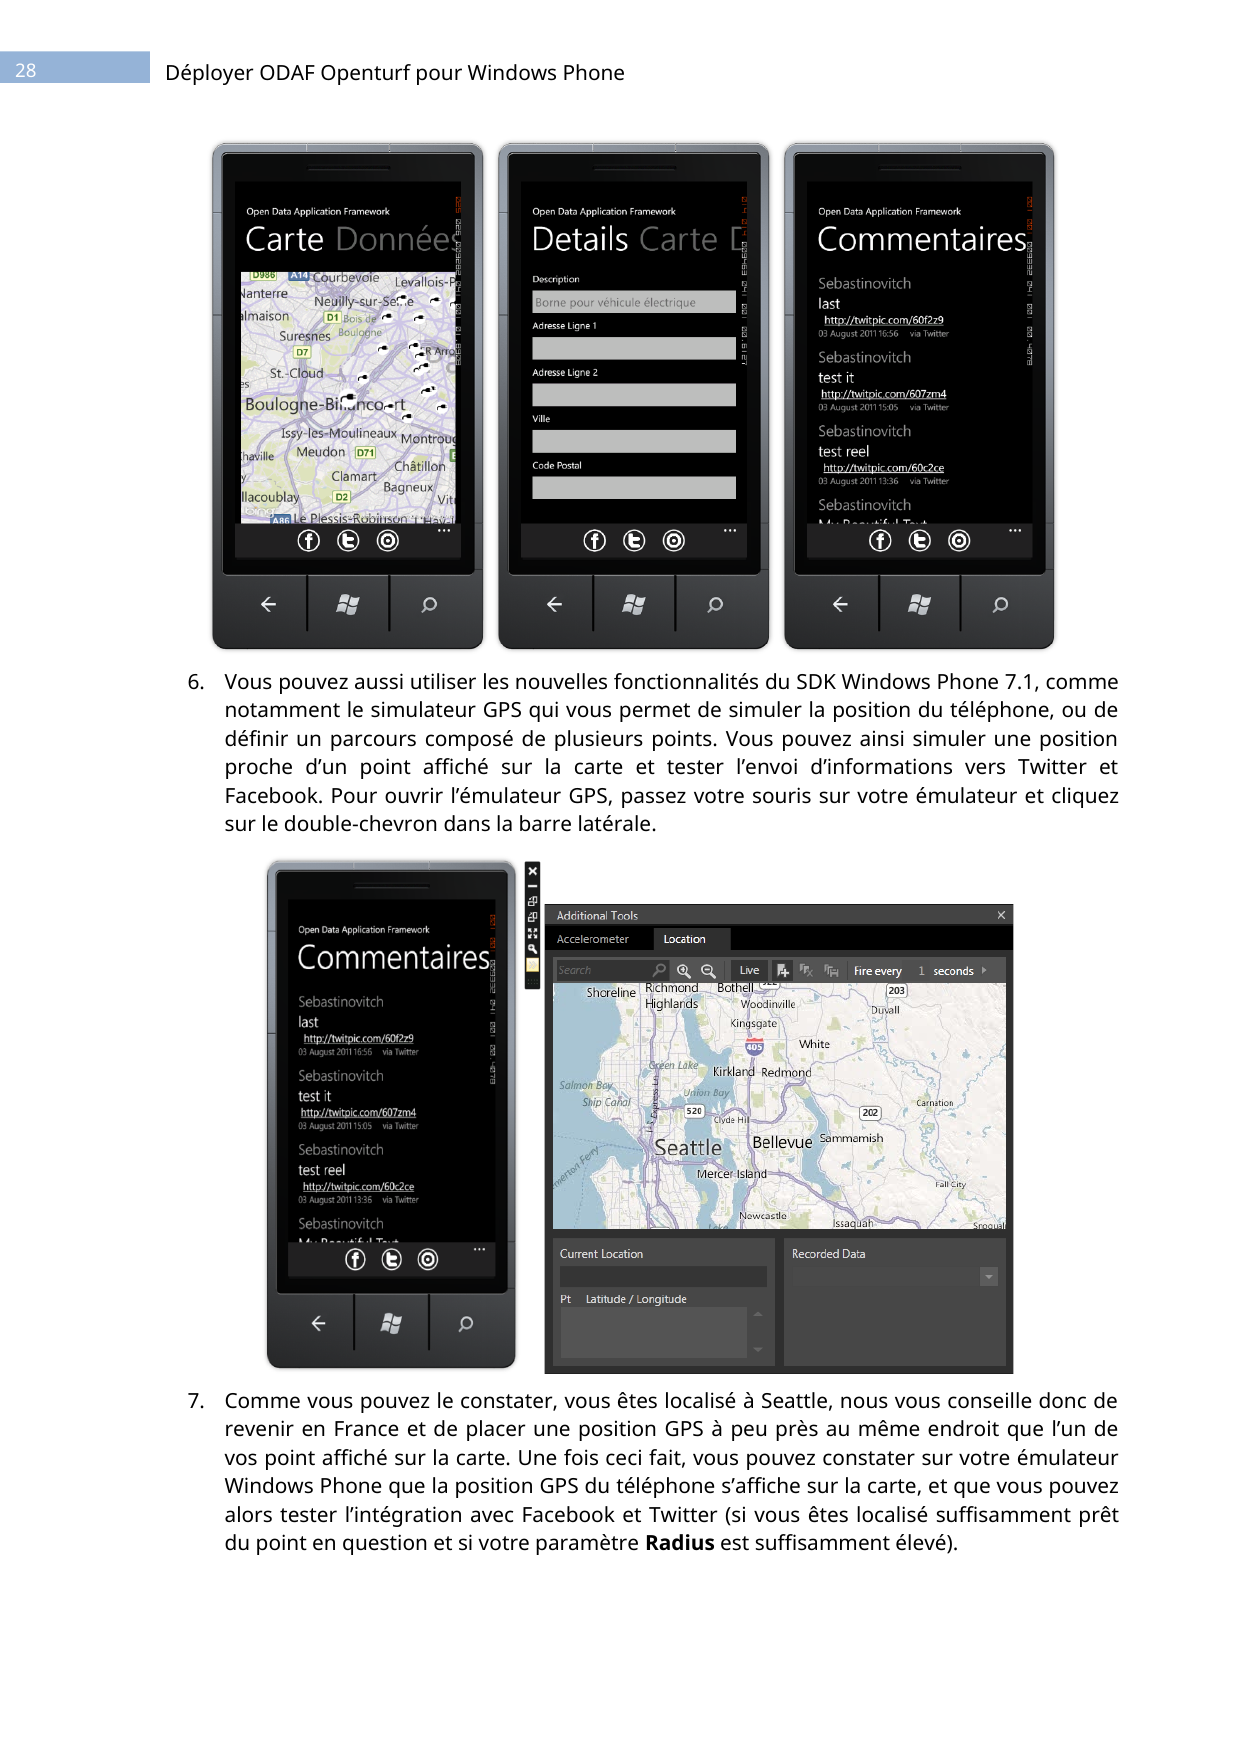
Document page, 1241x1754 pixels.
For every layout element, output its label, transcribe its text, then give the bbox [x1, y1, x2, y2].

picture [206, 135, 1064, 655]
list Vous pouvez aussi utiliser les nouvelles fonctionnalités du SDK Windows Phone 7.1, comme notamment le simulateur GPS qui vous permet de simuler la position du téléphone, ou de définir un parcours composé de plusieurs points. Vous pouvez ainsi simuler une position proche d’un point affiché sur la carte et tester l’envoi d’informations vers Twitter et Facebook. Pour ouvrir l’émulateur GPS, passez votre souris sur votre émulateur et cliquez sur le double-chevron dans la barre latérale. [187, 667, 1120, 838]
picture [256, 850, 1014, 1374]
list Comme vous pouvez le constater, vous êtes localisé à Seattle, nous vous conseille donc de revenir en France et de placer une position GPS à peu près au même endroit que l’un de vos point affiché sur la carte. Une fois ceci fait, vous pouvez constater sur votre émulateur Windows Phone que la position GPS du téléphone s’affiche sur la carte, et que vous pouvez alors tester l’intégration avec Facebook et Twitter (si vous êtes localisé suffisamment prêt du point en question et si votre paramètre Radius est suffisamment élevé). [187, 1386, 1120, 1557]
